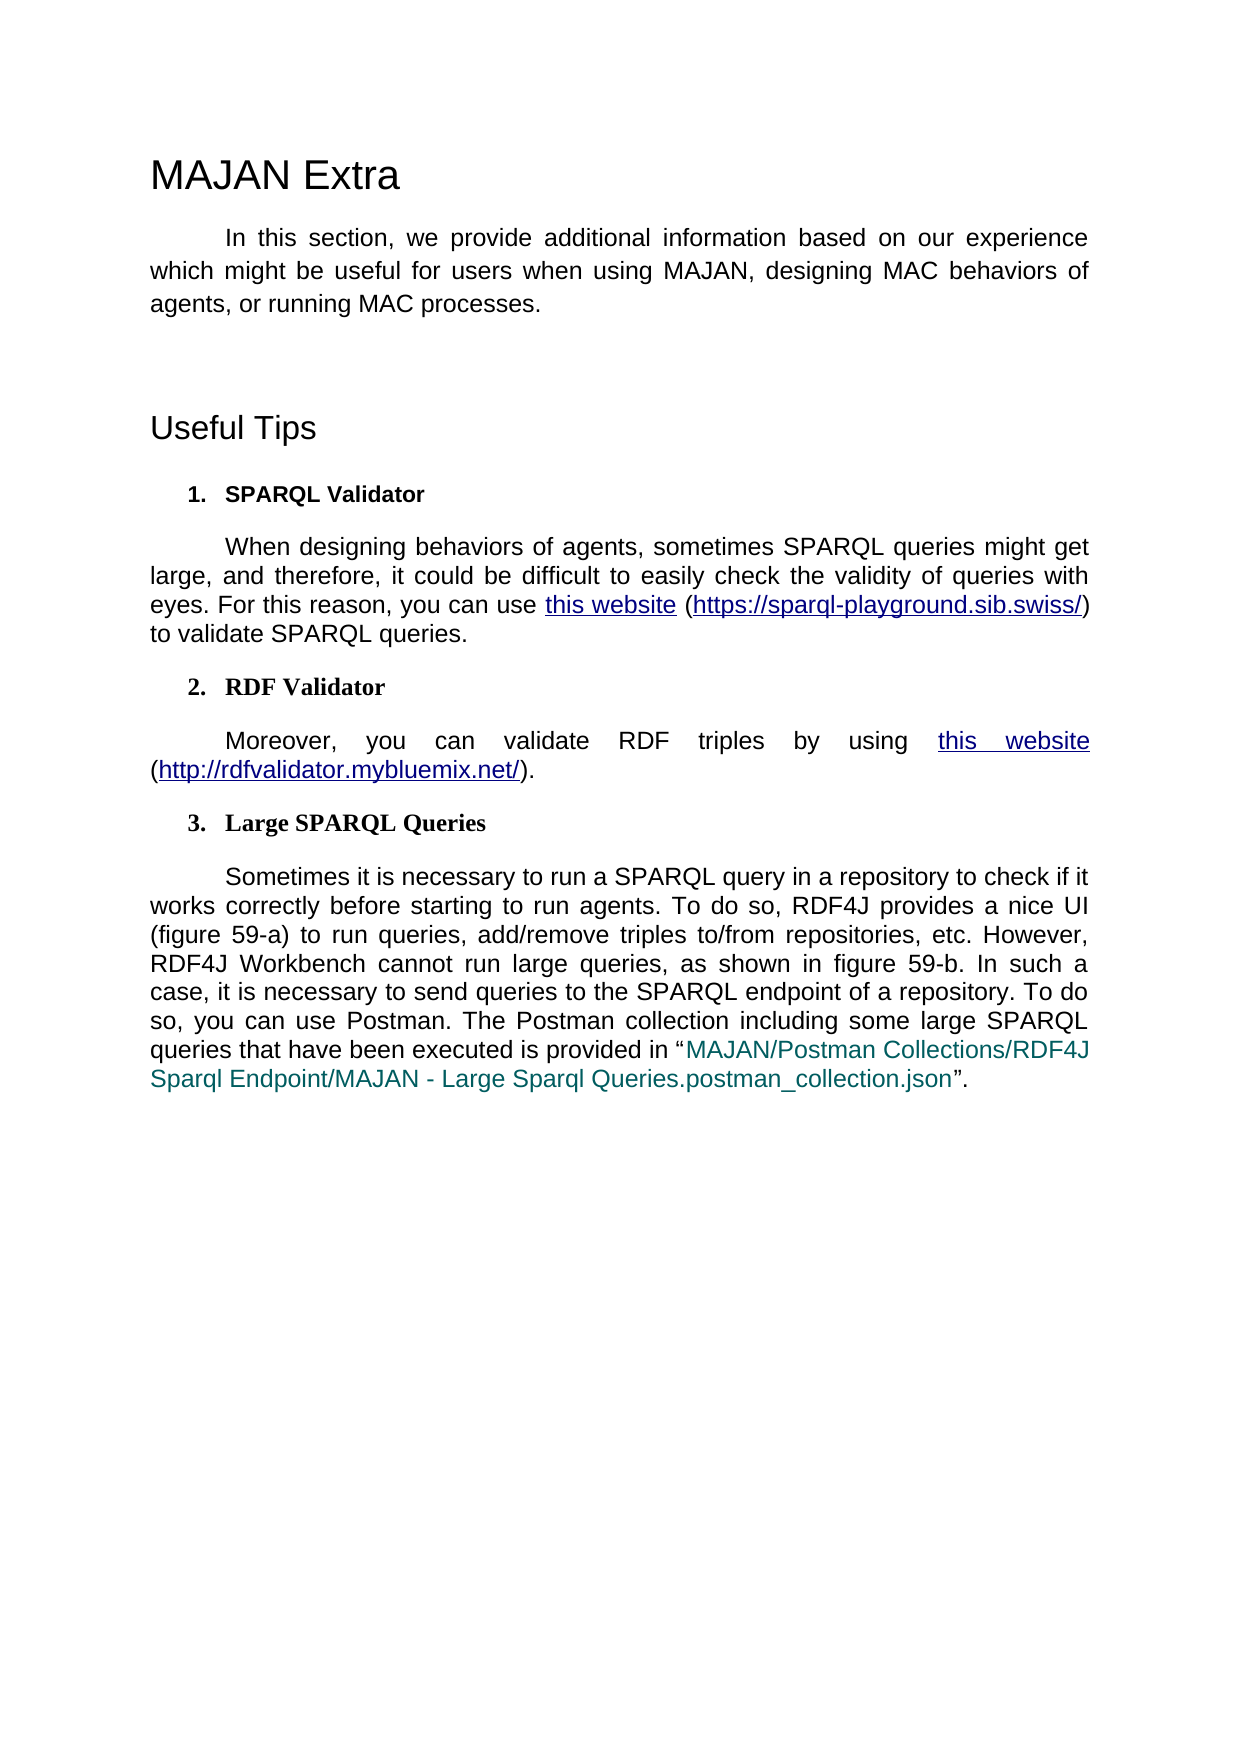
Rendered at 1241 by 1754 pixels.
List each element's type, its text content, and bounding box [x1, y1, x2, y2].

list Large SPARQL Queries [187, 808, 1090, 837]
list SPARQL Validator [187, 481, 1090, 507]
text In this section, we provide additional information based on our experience which might be useful for users when using MAJAN, designing MAC behaviors of agents, or running MAC processes. [150, 223, 1090, 318]
list RDF Validator [187, 672, 1090, 701]
subtitle Useful Tips [150, 408, 1090, 446]
text When designing behaviors of agents, sometimes SPARQL queries might get large, and therefore, it could be difficult to easily check the validity of queries with eyes. For this reason, you can use this website (https://sparql-playground.sib.swiss/) to validate SPARQL queries. [150, 532, 1090, 647]
text Sometimes it is necessary to run a SPARQL query in a repository to check if it works correctly before starting to run agents. To do so, RDF4J provides a nice UI (figure 59-a) to run queries, add/remove triples to/from repositories, etc. However, RDF4J Workbench cannot run large queries, as shown in figure 59-b. In such a case, it is necessary to send queries to the SPARQL endpoint of a repository. To do so, you can use Postman. The Postman collection including some large SPARQL queries that have been executed is provided in “MAJAN/Postman Collections/RDF4J Sparql Endpoint/MAJAN - Large Sparql Queries.postman_collection.json”. [150, 862, 1090, 1092]
subtitle MAJAN Extra [150, 150, 1090, 198]
text Moreover, you can validate RDF triples by using this website (http://rdfvalidator.mybluemix.net/). [150, 726, 1090, 783]
